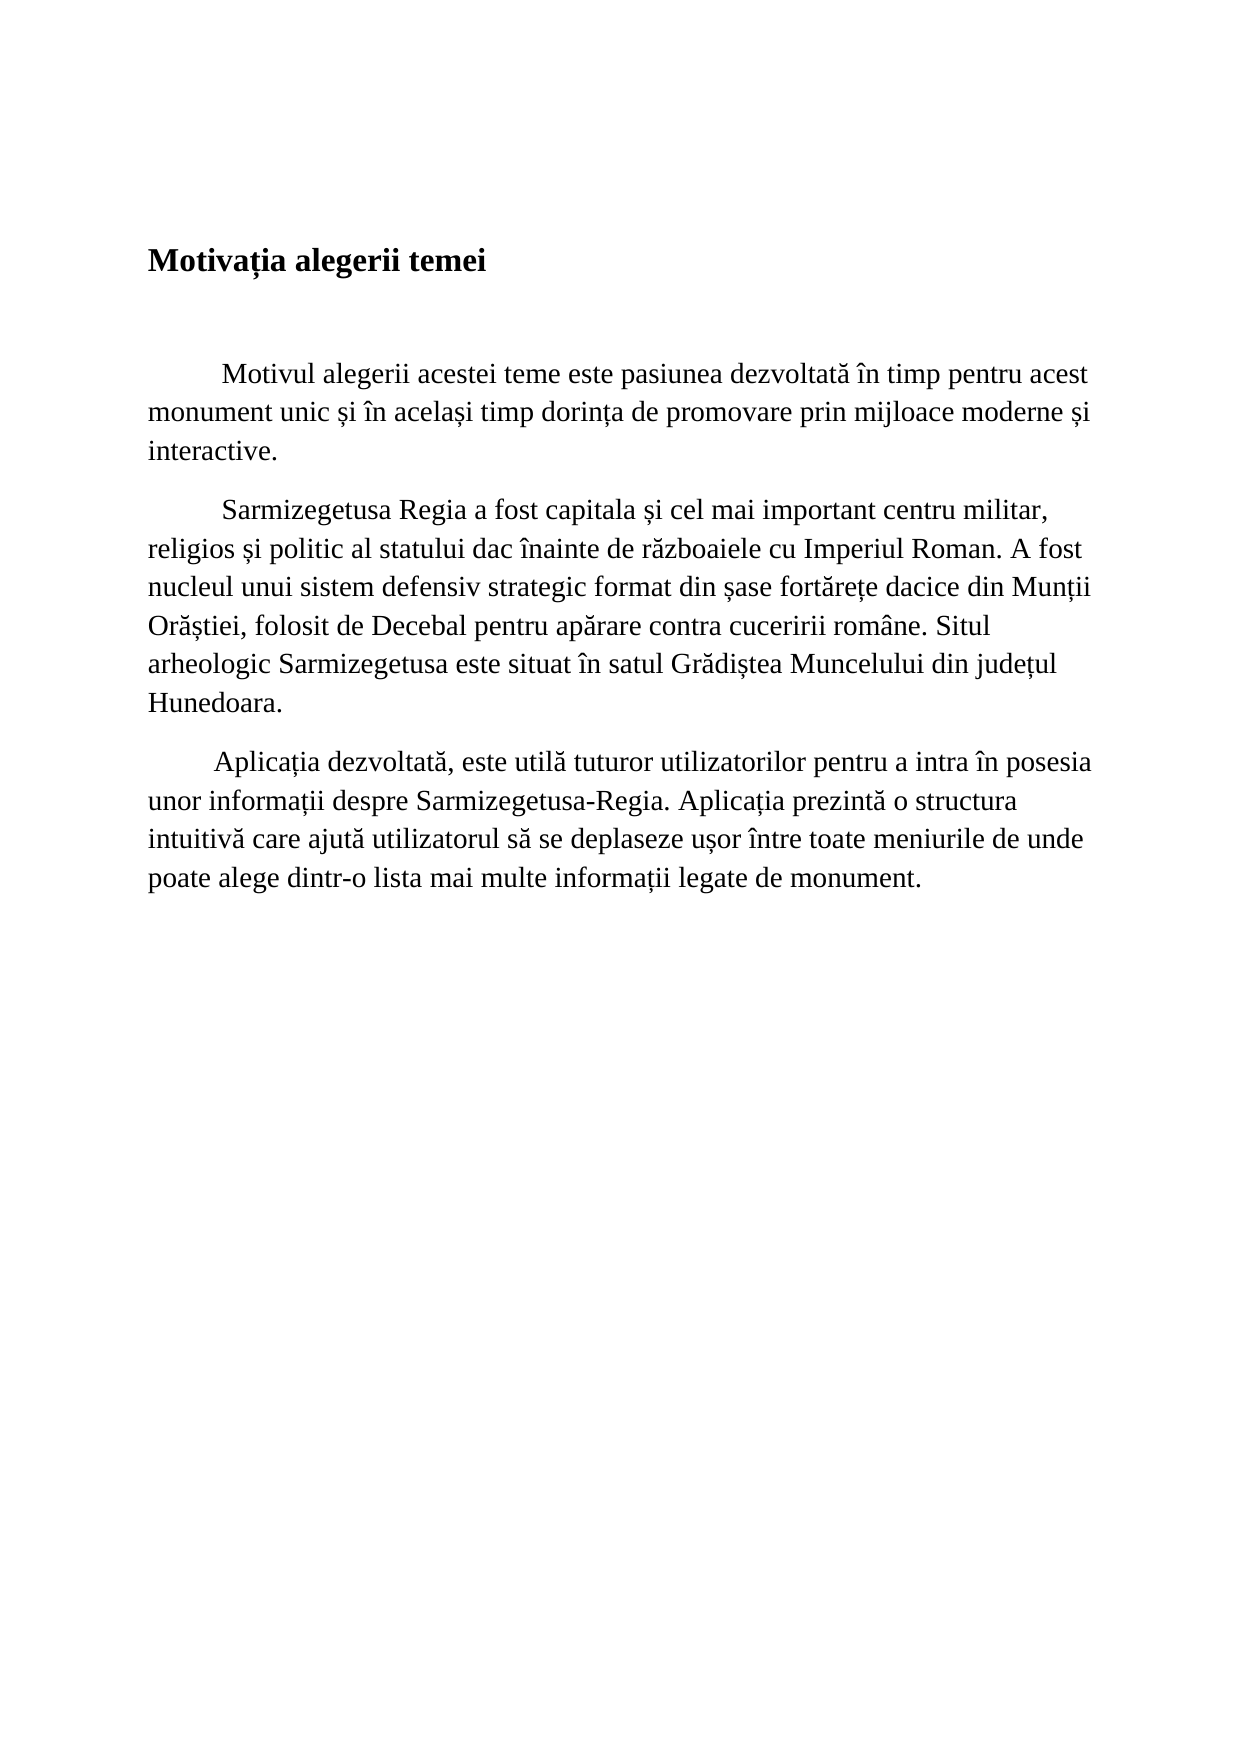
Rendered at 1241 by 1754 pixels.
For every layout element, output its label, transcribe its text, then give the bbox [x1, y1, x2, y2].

text Aplicația dezvoltată, este utilă tuturor utilizatorilor pentru a intra în posesia unor informații despre Sarmizegetusa-Regia. Aplicația prezintă o structura intuitivă care ajută utilizatorul să se deplaseze ușor între toate meniurile de unde poate alege dintr-o lista mai multe informații legate de monument. [148, 744, 1093, 894]
text Sarmizegetusa Regia a fost capitala și cel mai important centru militar, religios și politic al statului dac înainte de războaiele cu Imperiul Roman. A fost nucleul unui sistem defensiv strategic format din șase fortărețe dacice din Munții Orăștiei, folosit de Decebal pentru apărare contra cuceririi române. Situl arheologic Sarmizegetusa este situat în satul Grădiștea Muncelului din județul Hunedoara. [148, 492, 1093, 719]
text Motivul alegerii acestei teme este pasiunea dezvoltată în timp pentru acest monument unic și în același timp dorința de promovare prin mijloace moderne și interactive. [148, 356, 1093, 467]
text Motivația alegerii temei [148, 241, 1093, 279]
